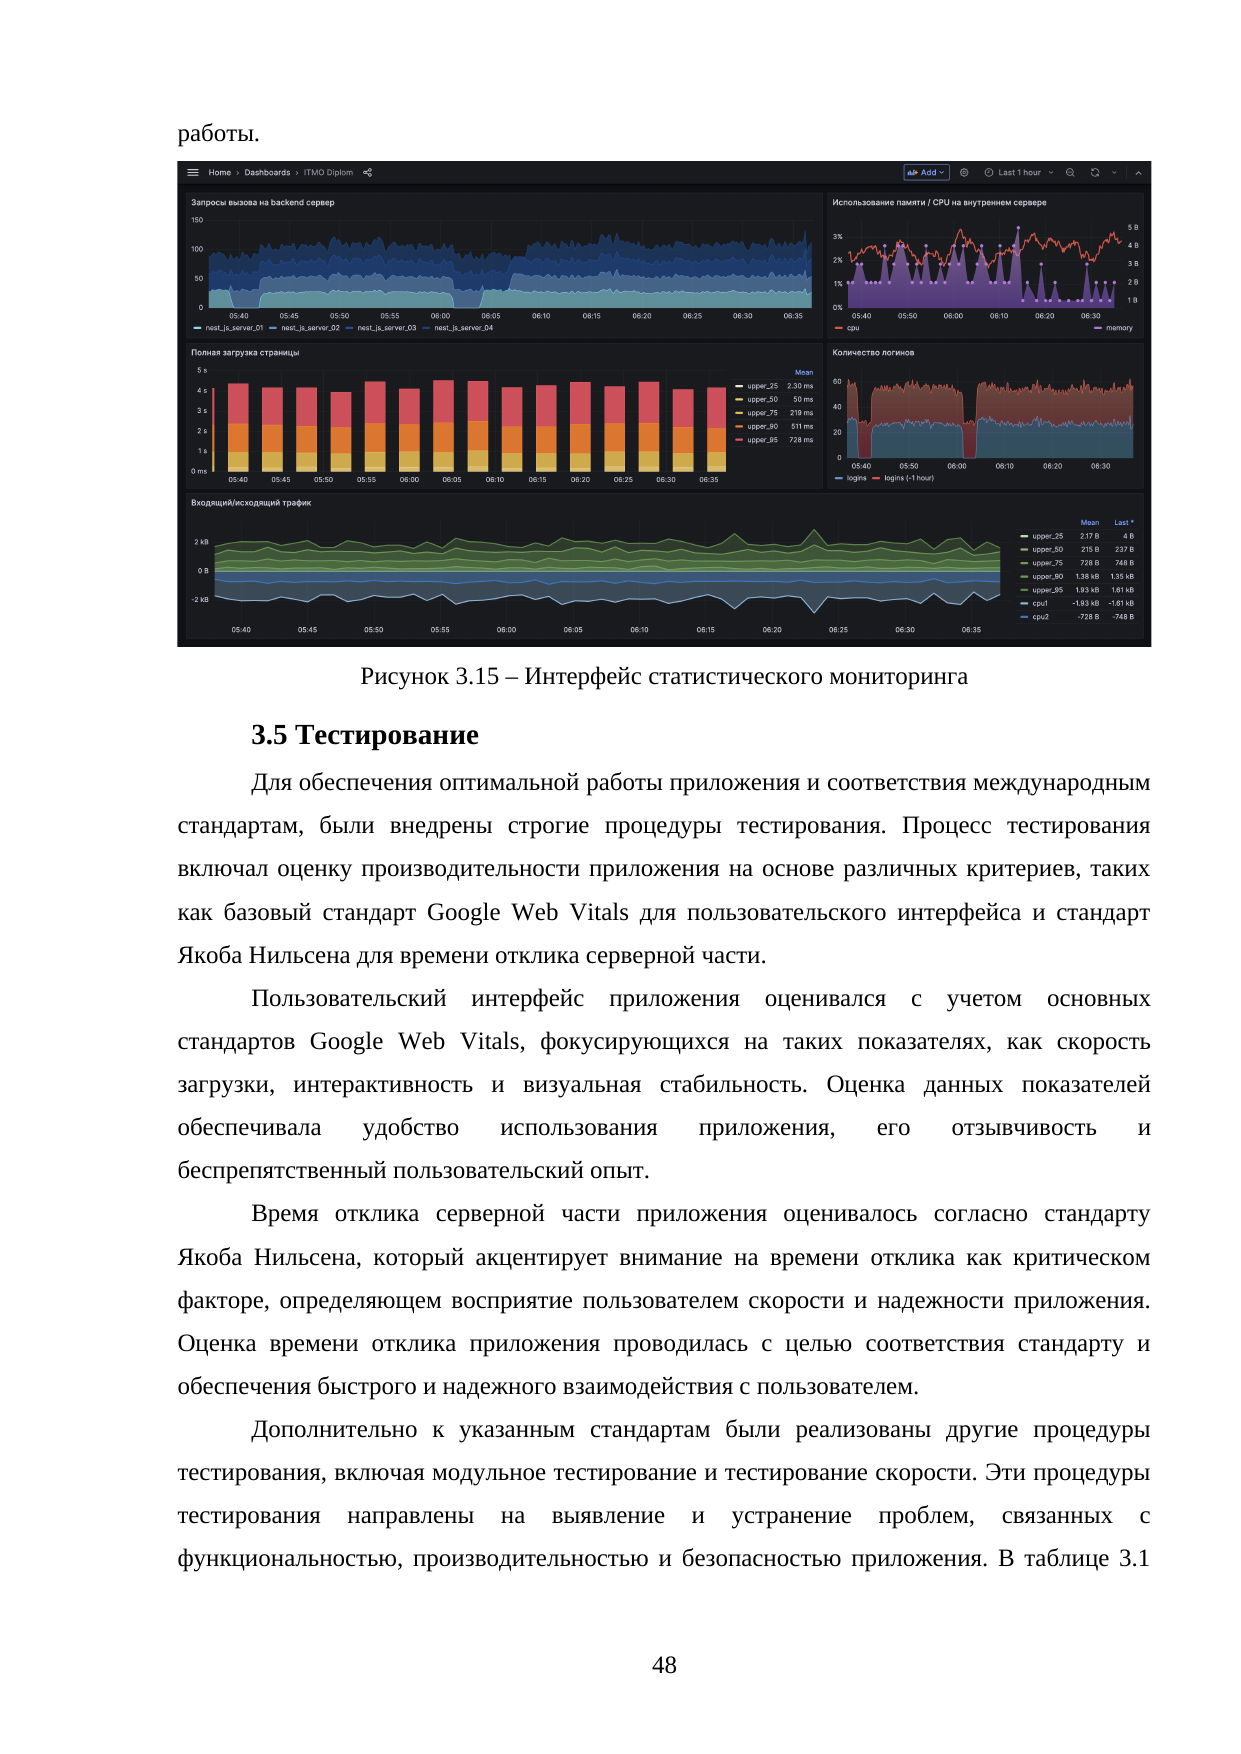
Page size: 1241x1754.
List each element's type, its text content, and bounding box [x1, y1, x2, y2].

text Рисунок 3.15 – Интерфейс статистического мониторинга [177, 661, 1152, 690]
picture [177, 161, 1152, 647]
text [177, 1414, 1152, 1572]
text Для обеспечения оптимальной работы приложения и соответствия международным стандартам, были внедрены строгие процедуры тестирования. Процесс тестирования включал оценку производительности приложения на основе различных критериев, таких как базовый стандарт Google Web Vitals для пользовательского интерфейса и стандарт Якоба Нильсена для времени отклика серверной части. [177, 767, 1152, 968]
subtitle 3.5 Тестирование [177, 717, 1152, 751]
text Время отклика серверной части приложения оценивалось согласно стандарту Якоба Нильсена, который акцентирует внимание на времени отклика как критическом факторе, определяющем восприятие пользователем скорости и надежности приложения. Оценка времени отклика приложения проводилась с целью соответствия стандарту и обеспечения быстрого и надежного взаимодействия с пользователем. [177, 1198, 1152, 1400]
text Пользовательский интерфейс приложения оценивался с учетом основных стандартов Google Web Vitals, фокусирующихся на таких показателях, как скорость загрузки, интерактивность и визуальная стабильность. Оценка данных показателей обеспечивала удобство использования приложения, его отзывчивость и беспрепятственный пользовательский опыт. [177, 983, 1152, 1184]
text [177, 118, 1152, 161]
